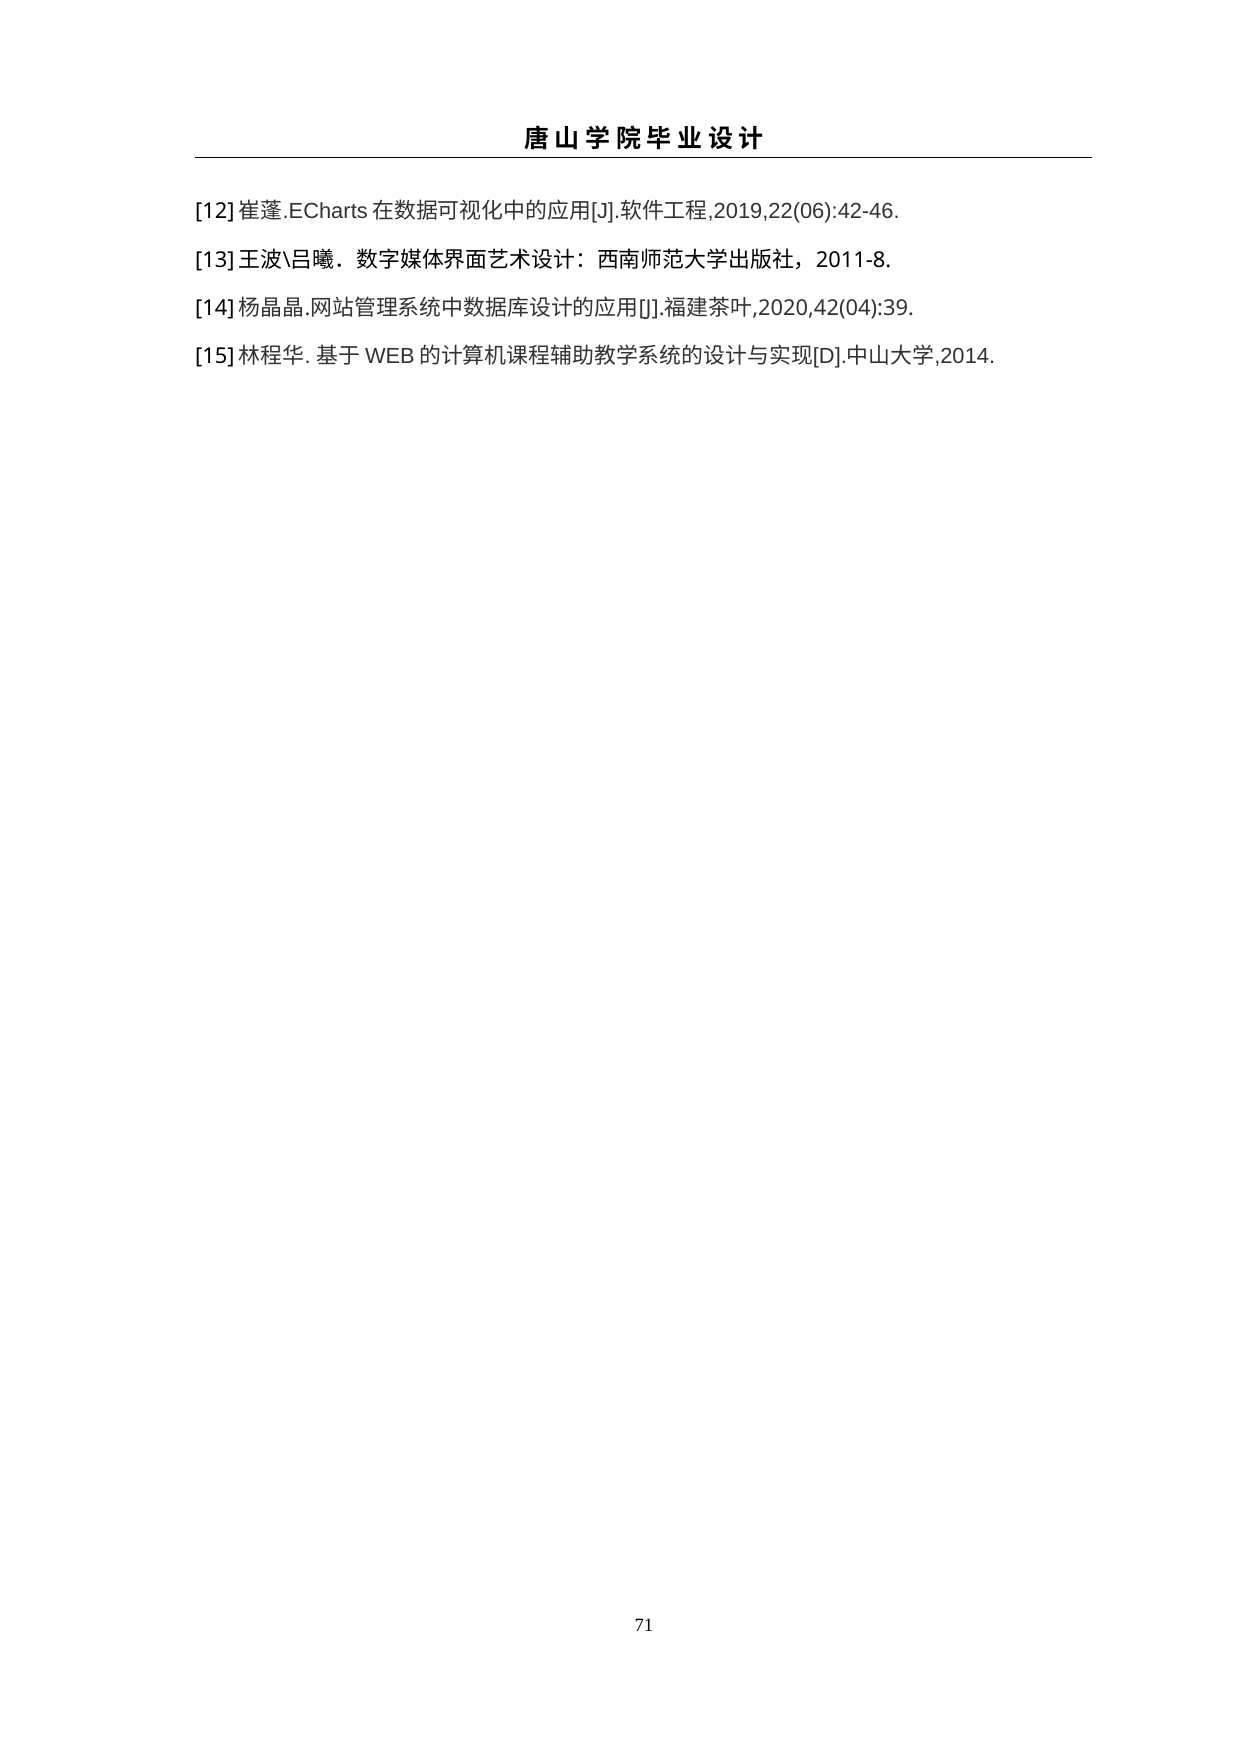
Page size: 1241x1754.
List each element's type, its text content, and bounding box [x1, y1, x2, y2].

list 杨晶晶.网站管理系统中数据库设计的应用[J].福建茶叶,2020,42(04):39. [195, 289, 1092, 322]
list 崔蓬.ECharts在数据可视化中的应用[J].软件工程,2019,22(06):42-46. [707, 193, 1092, 225]
list 王波\吕曦．数字媒体界面艺术设计：西南师范大学出版社，2011-8. [195, 241, 1092, 274]
list 林程华. 基于WEB的计算机课程辅助教学系统的设计与实现[D].中山大学,2014. [934, 338, 1092, 370]
